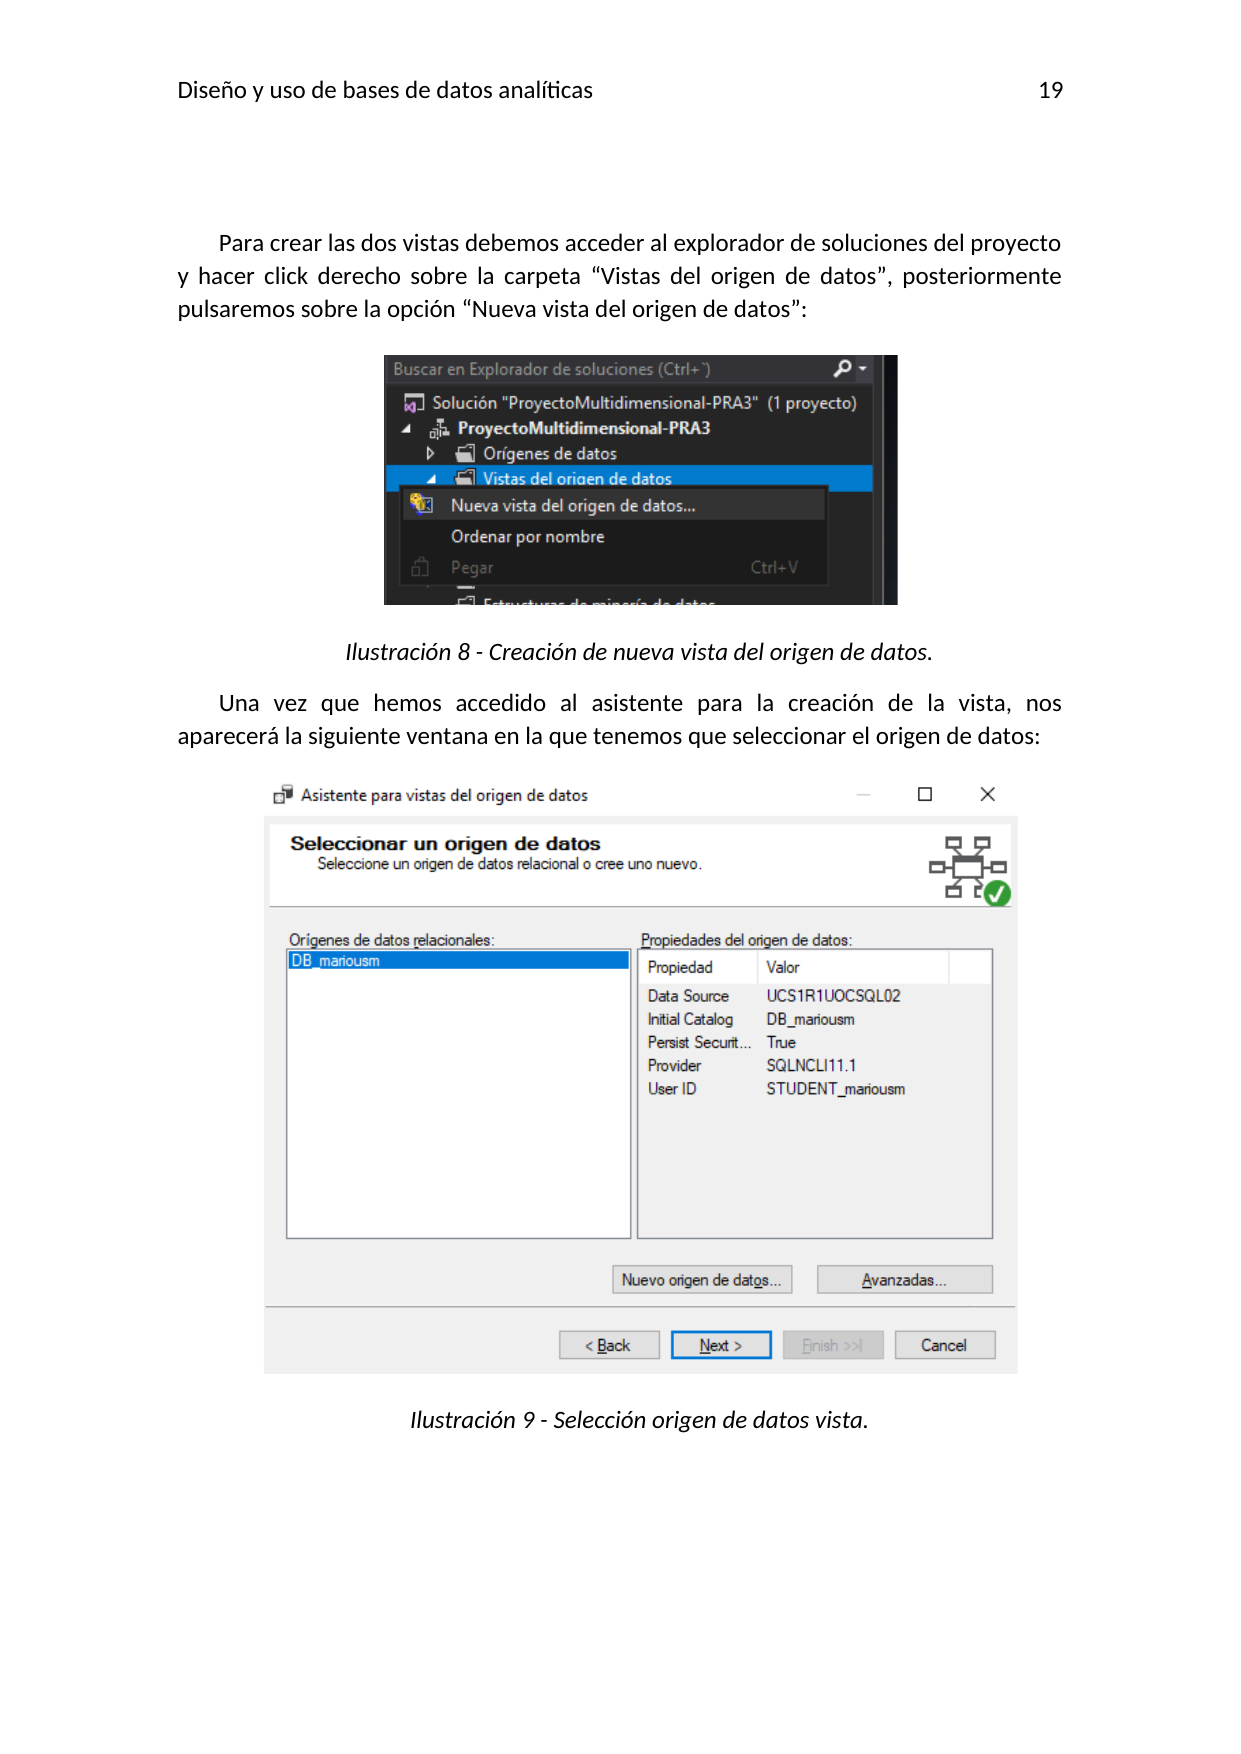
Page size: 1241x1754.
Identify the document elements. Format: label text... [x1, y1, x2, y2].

picture [263, 782, 1018, 1374]
picture [384, 355, 898, 605]
text Una vez que hemos accedido al asistente para la creación de la vista, nos aparecerá la siguiente ventana en la que tenemos que seleccionar el origen de datos: [177, 687, 1063, 751]
text Para crear las dos vistas debemos acceder al explorador de soluciones del proyecto y hacer click derecho sobre la carpeta “Vistas del origen de datos”, posteriormente pulsaremos sobre la opción “Nueva vista del origen de datos”: [177, 227, 1063, 324]
